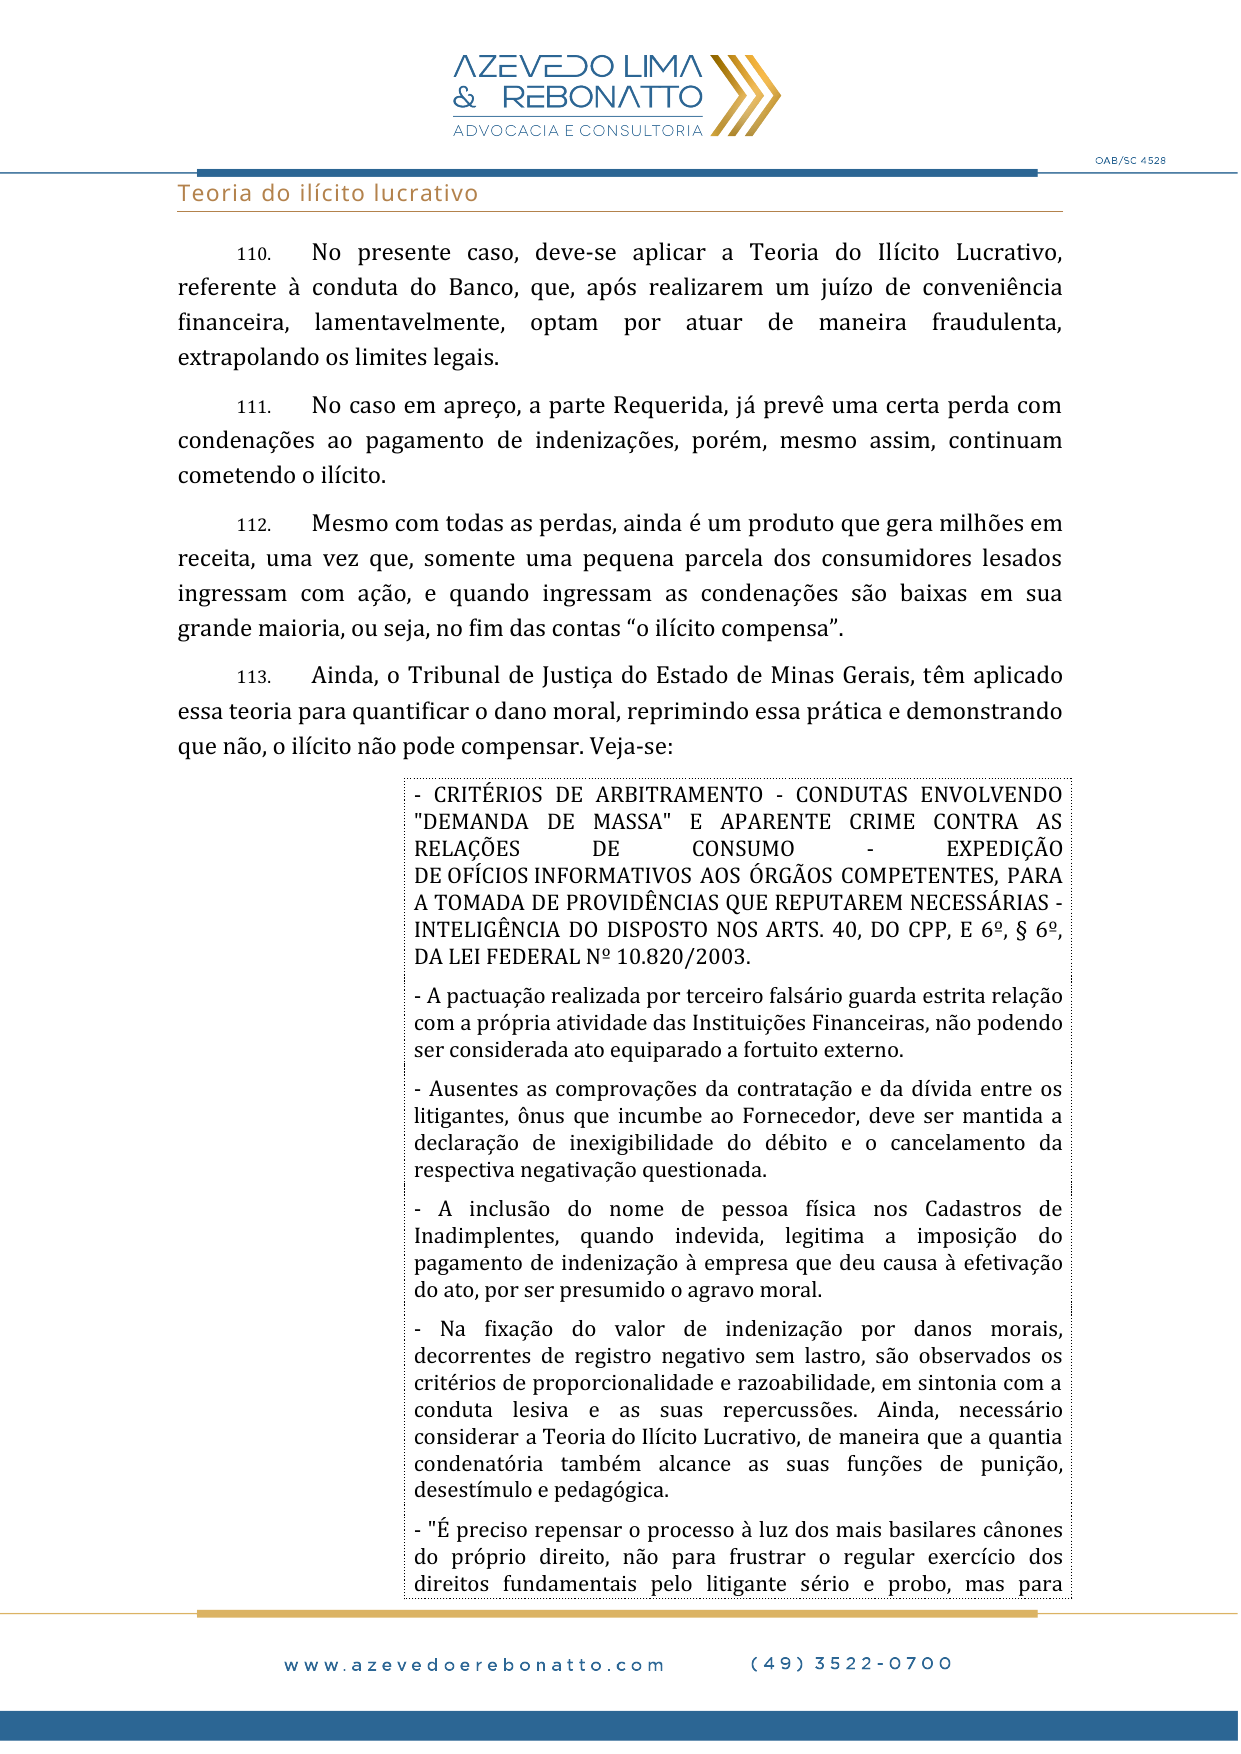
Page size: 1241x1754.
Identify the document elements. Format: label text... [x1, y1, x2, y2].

text - A inclusão do nome de pessoa física nos Cadastros de Inadimplentes, quando indevida, legitima a imposição do pagamento de indenização à empresa que deu causa à efetivação do ato, por ser presumido o agravo moral. [404, 1192, 1072, 1302]
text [404, 1512, 1072, 1599]
list Ainda, o Tribunal de Justiça do Estado de Minas Gerais, têm aplicado essa teoria para quantificar o dano moral, reprimindo essa prática e demonstrando que não, o ilícito não pode compensar. Veja-se: [177, 660, 1063, 760]
list Mesmo com todas as perdas, ainda é um produto que gera milhões em receita, uma vez que, somente uma pequena parcela dos consumidores lesados ingressam com ação, e quando ingressam as condenações são baixas em sua grande maioria, ou seja, no fim das contas “o ilícito compensa”. [177, 507, 1063, 642]
list No presente caso, deve-se aplicar a Teoria do Ilícito Lucrativo, referente à conduta do Banco, que, após realizarem um juízo de conveniência financeira, lamentavelmente, optam por atuar de maneira fraudulenta, extrapolando os limites legais. [177, 237, 1063, 371]
picture [0, 0, 1238, 1741]
text Teoria do ilícito lucrativo [177, 177, 1063, 211]
text - A pactuação realizada por terceiro falsário guarda estrita relação com a própria atividade das Instituições Financeiras, não podendo ser considerada ato equiparado a fortuito externo. [404, 979, 1072, 1062]
text - Ausentes as comprovações da contratação e da dívida entre os litigantes, ônus que incumbe ao Fornecedor, deve ser mantida a declaração de inexigibilidade do débito e o cancelamento da respectiva negativação questionada. [404, 1072, 1072, 1182]
text - CRITÉRIOS DE ARBITRAMENTO - CONDUTAS ENVOLVENDO "DEMANDA DE MASSA" E APARENTE CRIME CONTRA AS RELAÇÕES DE CONSUMO - EXPEDIÇÃO DE OFÍCIOS INFORMATIVOS AOS ÓRGÃOS COMPETENTES, PARA A TOMADA DE PROVIDÊNCIAS QUE REPUTAREM NECESSÁRIAS - INTELIGÊNCIA DO DISPOSTO NOS ARTS. 40, DO CPP, E 6º, § 6º, DA LEI FEDERAL Nº 10.820/2003. [404, 778, 1072, 969]
list No caso em apreço, a parte Requerida, já prevê uma certa perda com condenações ao pagamento de indenizações, porém, mesmo assim, continuam cometendo o ilícito. [177, 389, 1063, 489]
text - Na fixação do valor de indenização por danos morais, decorrentes de registro negativo sem lastro, são observados os critérios de proporcionalidade e razoabilidade, em sintonia com a conduta lesiva e as suas repercussões. Ainda, necessário considerar a Teoria do Ilícito Lucrativo, de maneira que a quantia condenatória também alcance as suas funções de punição, desestímulo e pedagógica. [404, 1312, 1072, 1503]
